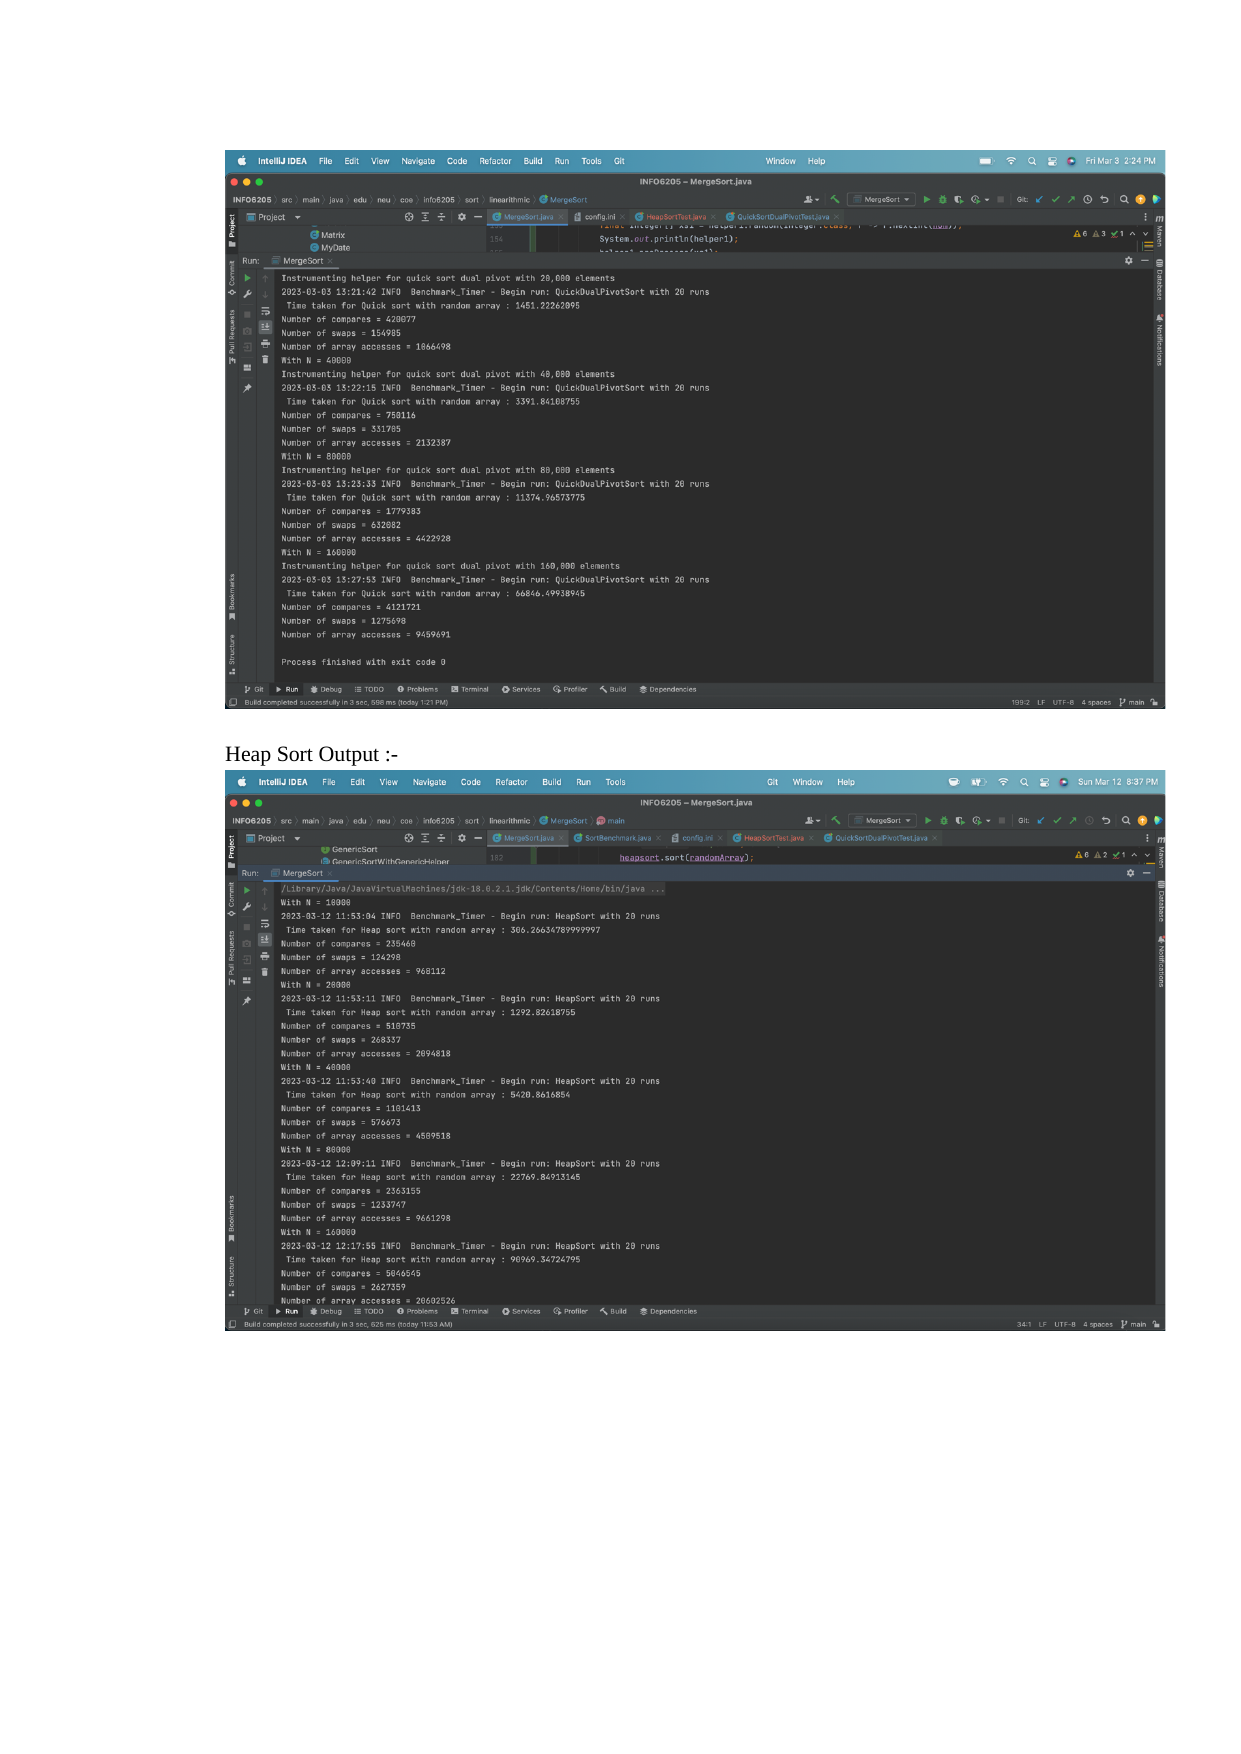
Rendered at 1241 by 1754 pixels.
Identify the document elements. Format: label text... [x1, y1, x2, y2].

picture [225, 150, 1166, 709]
picture [225, 770, 1166, 1331]
list Heap Sort Output :- [225, 741, 1090, 767]
